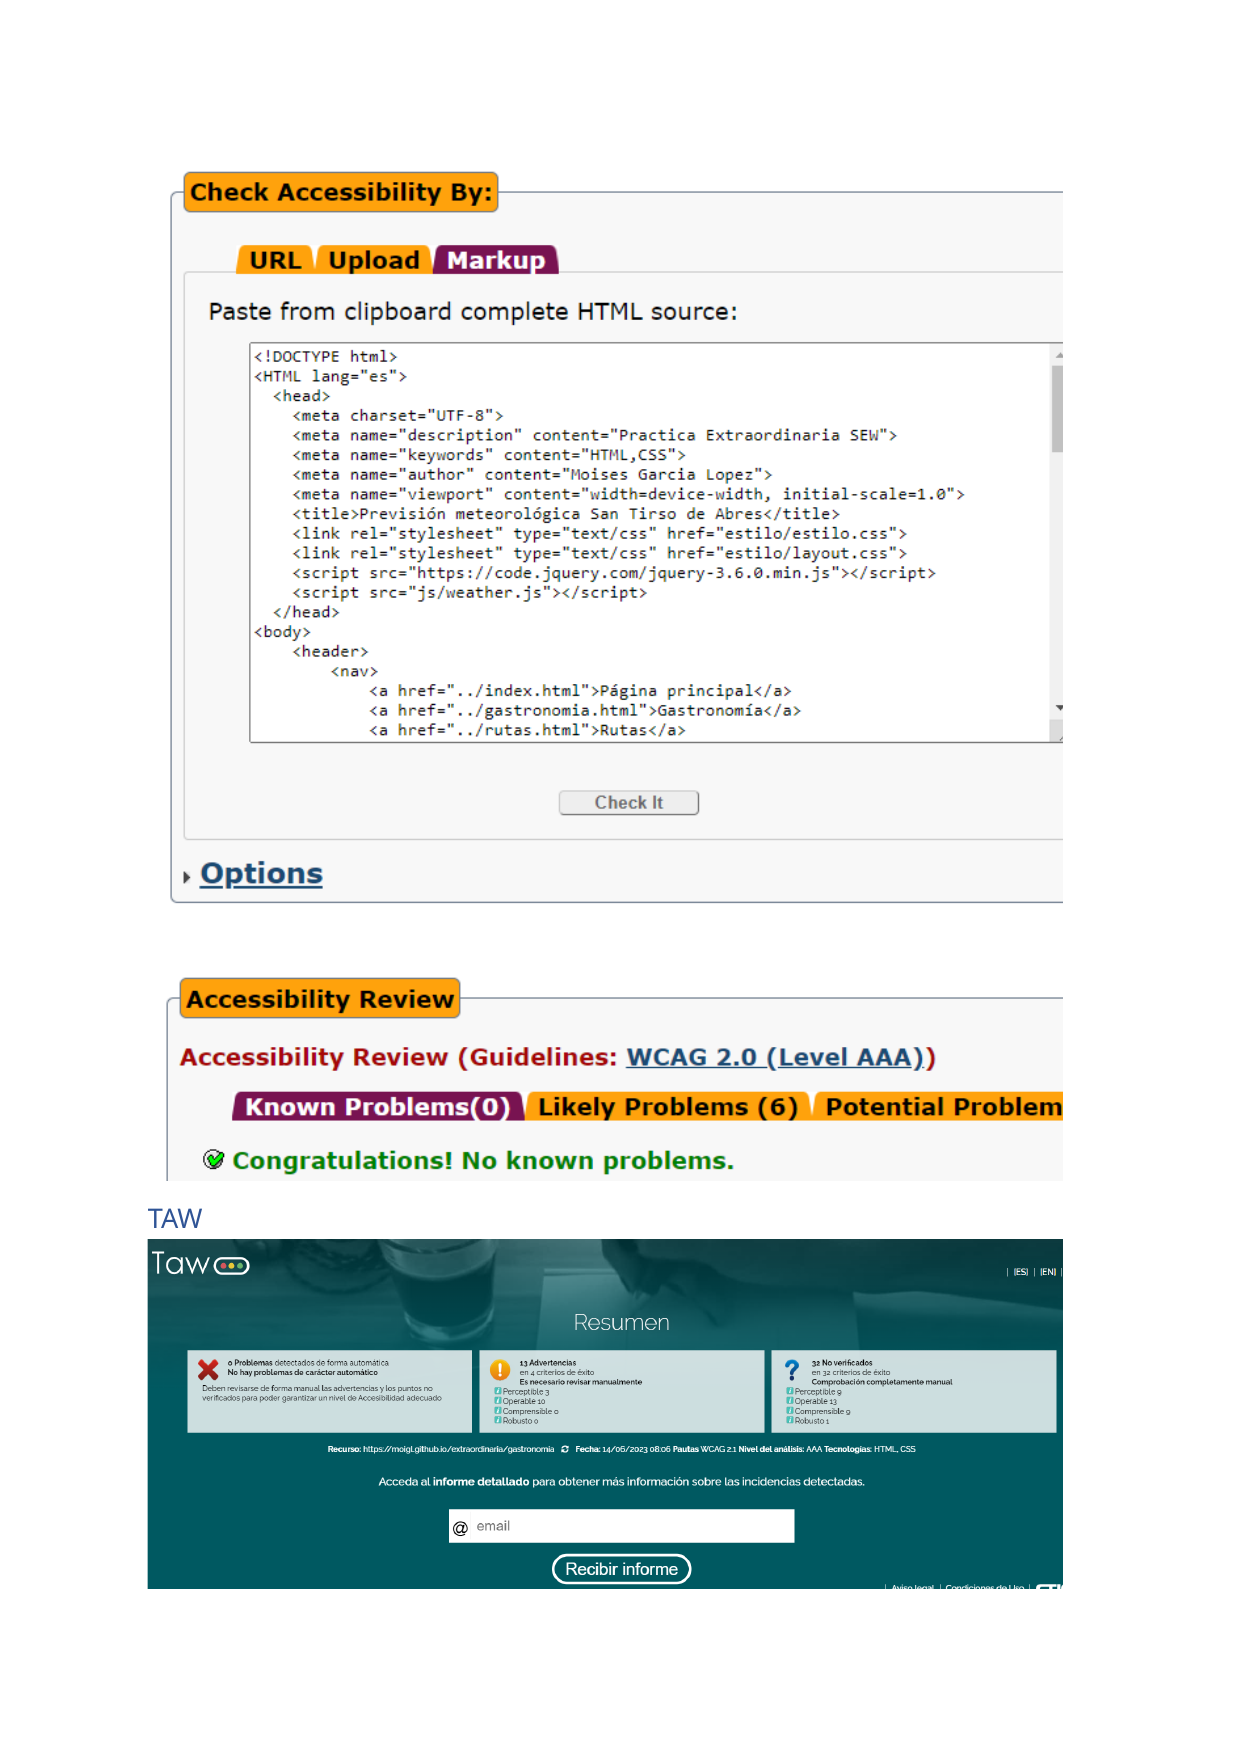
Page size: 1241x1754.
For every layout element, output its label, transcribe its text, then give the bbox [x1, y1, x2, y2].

subtitle TAW [148, 1199, 1063, 1236]
picture [147, 147, 1063, 1181]
picture [147, 1239, 1063, 1589]
